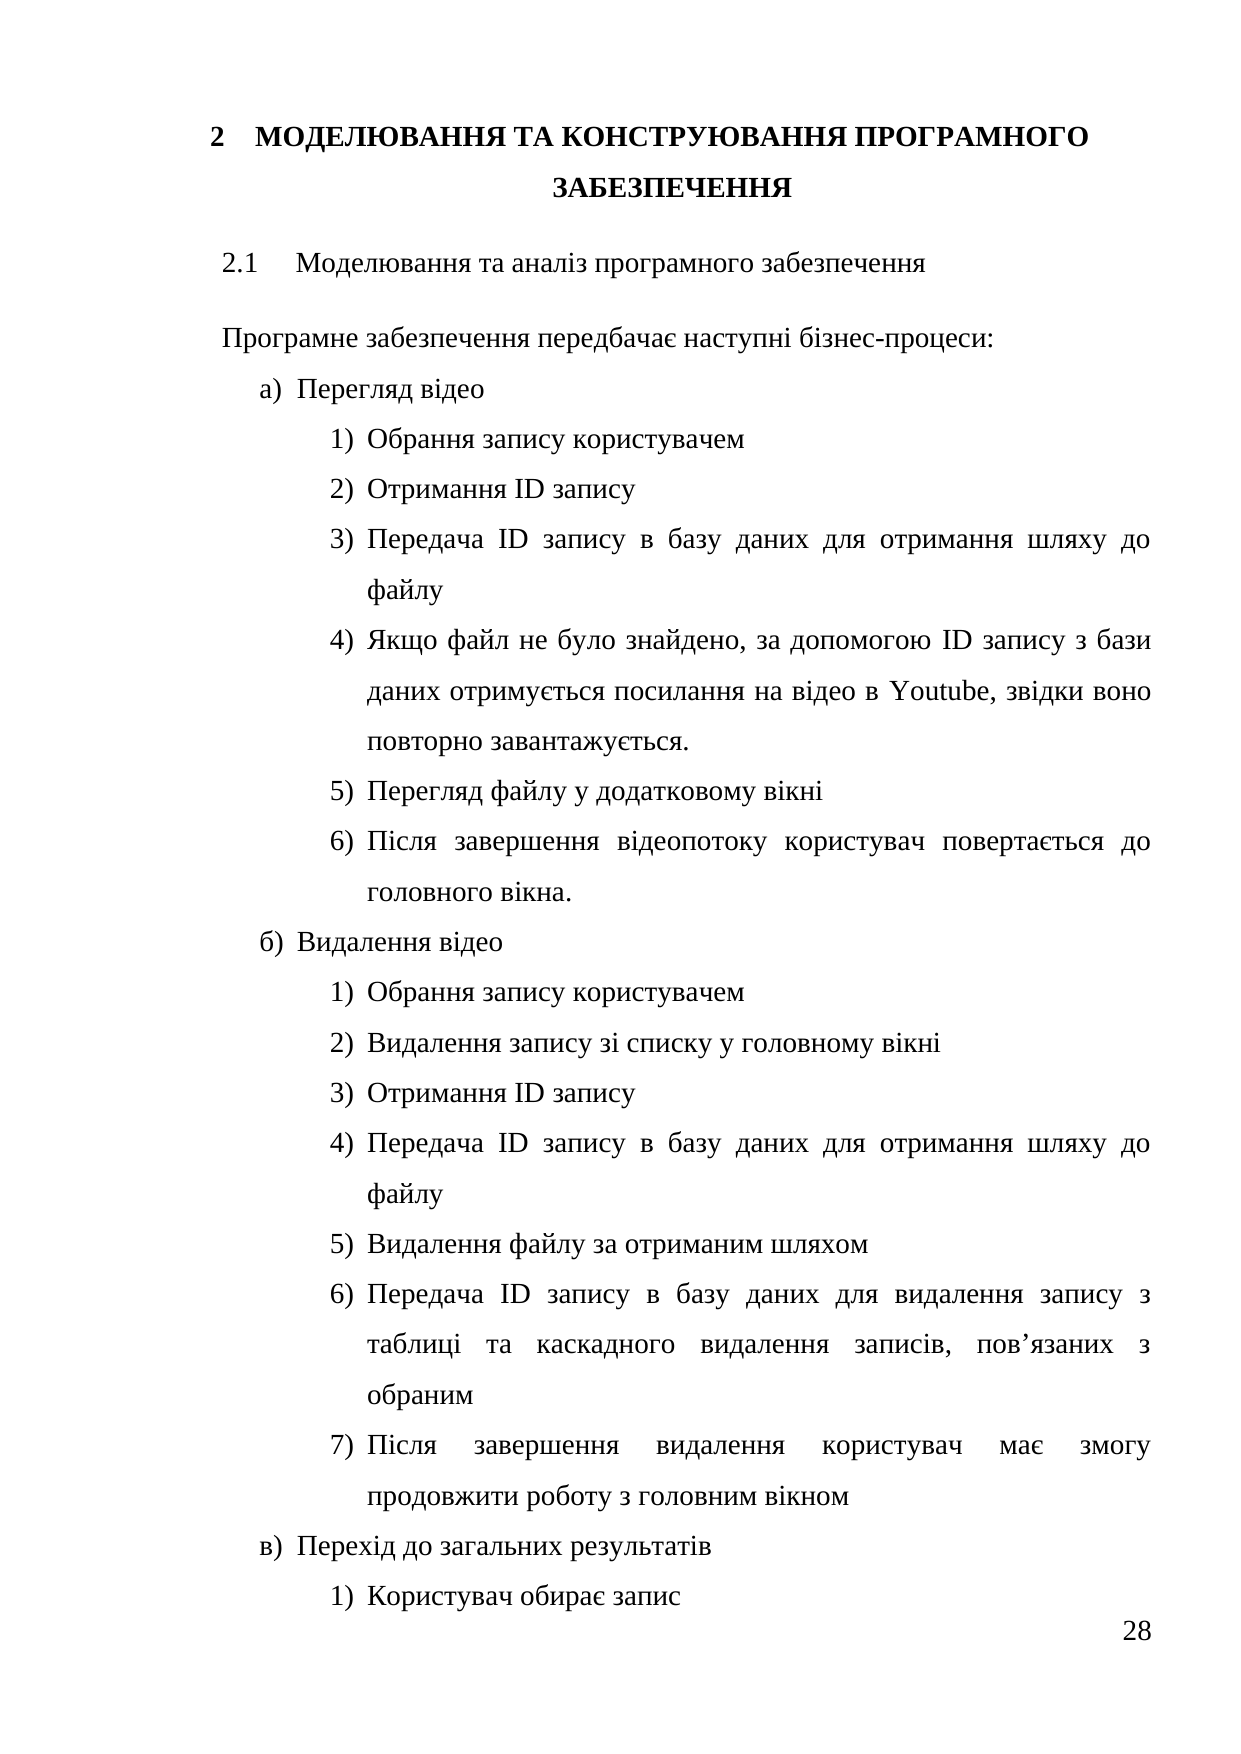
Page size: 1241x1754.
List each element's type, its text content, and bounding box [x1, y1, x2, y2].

list Обрання запису користувачем [354, 974, 1152, 1008]
list Видалення запису зі списку у головному вікні [354, 1025, 1152, 1058]
list Видалення відео [259, 924, 1152, 958]
list Перегляд файлу у додатковому вікні [354, 773, 1152, 807]
list Після завершення видалення користувач має змогу продовжити роботу з головним вікном [354, 1427, 1152, 1511]
list Обрання запису користувачем [354, 421, 1152, 454]
subtitle МОДЕЛЮВАННЯ ТА КОНСТРУЮВАННЯ ПРОГРАМНОГО ЗАБЕЗПЕЧЕННЯ [148, 119, 1152, 203]
list Перегляд відео [259, 371, 1152, 404]
list Отримання ID запису [354, 1075, 1152, 1109]
list Передача ID запису в базу даних для отримання шляху до файлу [354, 522, 1152, 606]
text Програмне забезпечення передбачає наступні бізнес-процеси: [148, 320, 1152, 354]
list Користувач обирає запис [354, 1578, 1152, 1612]
subtitle Моделювання та аналіз програмного забезпечення [222, 245, 1152, 279]
list Отримання ID запису [354, 471, 1152, 505]
list Перехід до загальних результатів [259, 1528, 1152, 1561]
list Передача ID запису в базу даних для отримання шляху до файлу [354, 1125, 1152, 1209]
list Якщо файл не було знайдено, за допомогою ID запису з бази даних отримується посилання на відео в Youtube, звідки воно повторно завантажується. [354, 622, 1152, 756]
list Видалення файлу за отриманим шляхом [354, 1226, 1152, 1259]
list Передача ID запису в базу даних для видалення запису з таблиці та каскадного видалення записів, пов’язаних з обраним [354, 1276, 1152, 1411]
list Після завершення відеопотоку користувач повертається до головного вікна. [354, 823, 1152, 907]
